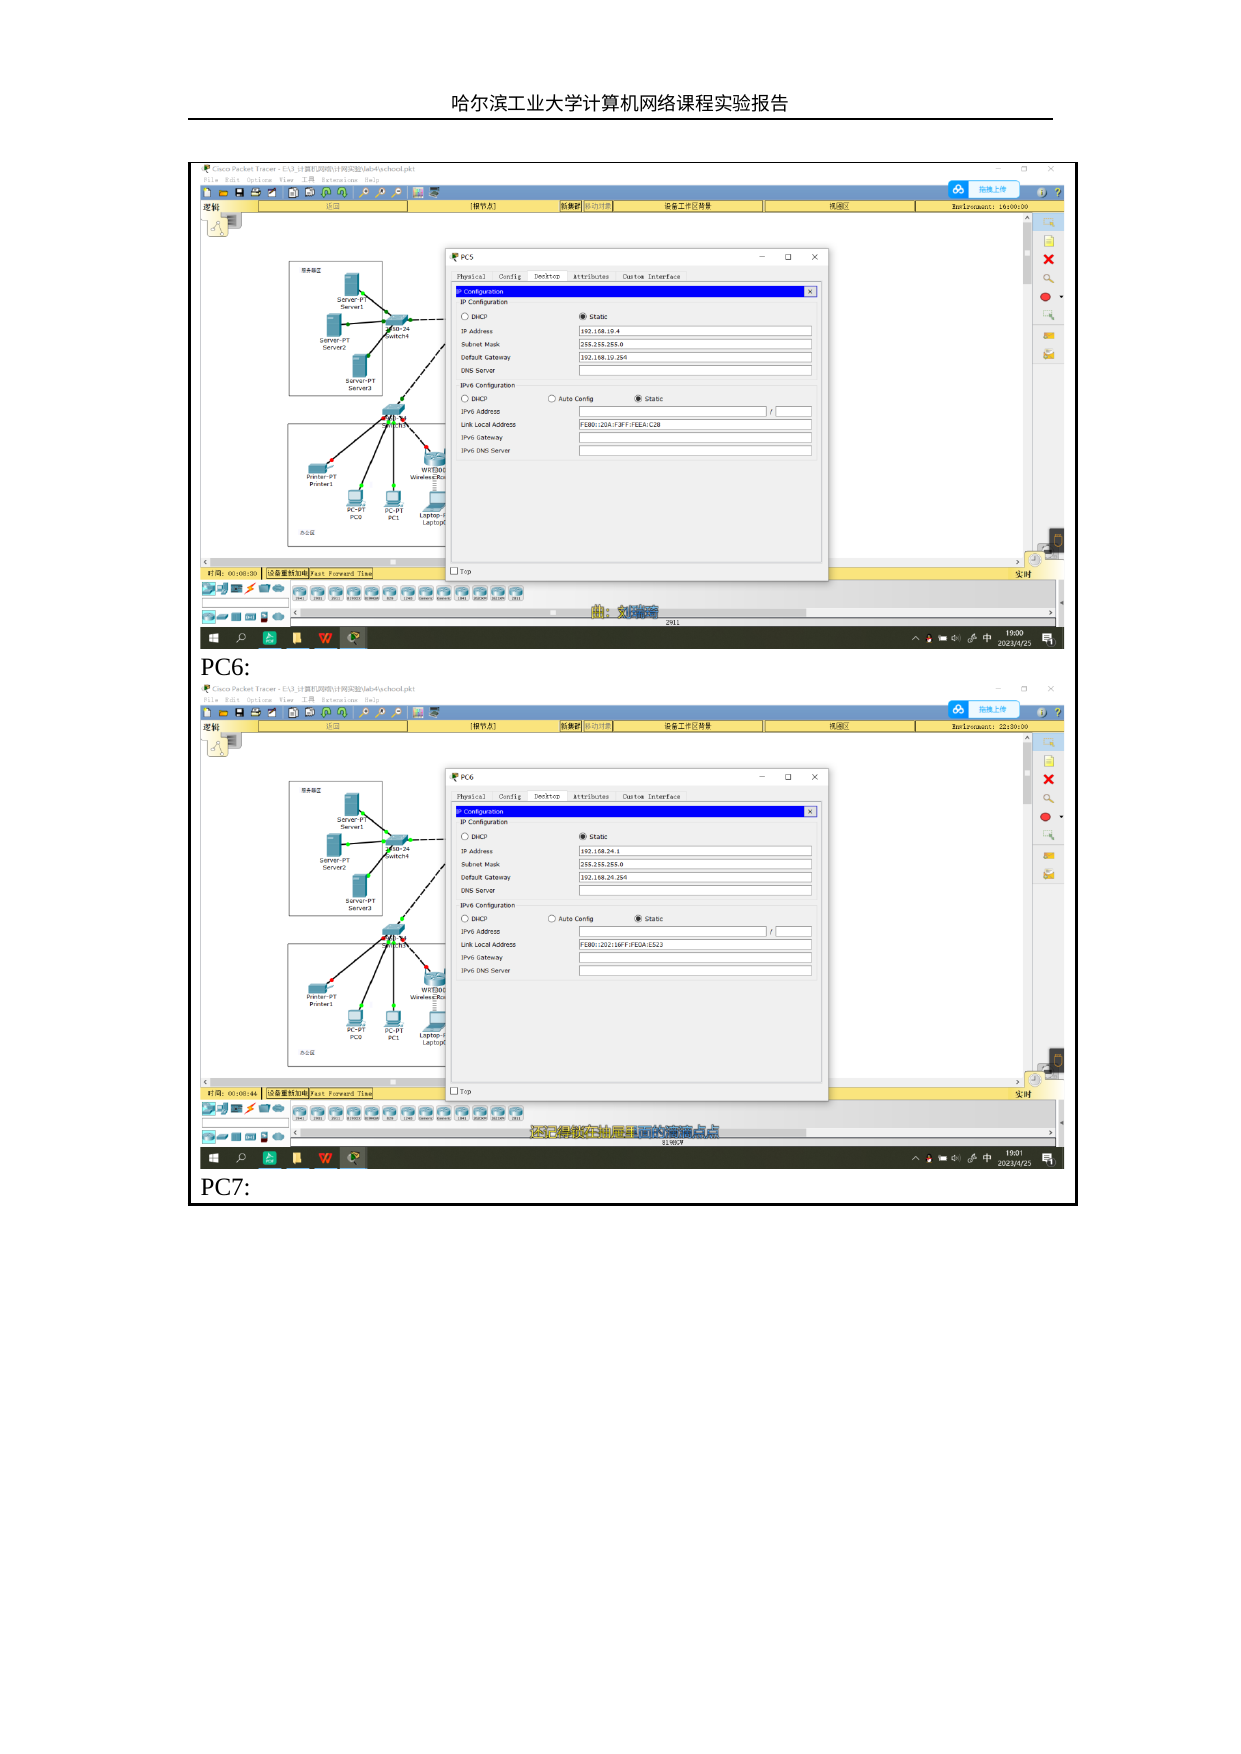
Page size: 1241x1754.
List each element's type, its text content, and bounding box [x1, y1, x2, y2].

table_cell SERVER2: SERVER3: PC_IP配置如下： PC0: PC1: PC2: PC3: PC4: PC5: PC6: PC7: PC8: PC9: PC10: 打印机IP配置： 笔记本IP配置： 路由器配置： 接入层配置： 汇聚层配置： 核心层： [191, 163, 1075, 1203]
picture [200, 163, 1065, 649]
picture [200, 683, 1065, 1169]
